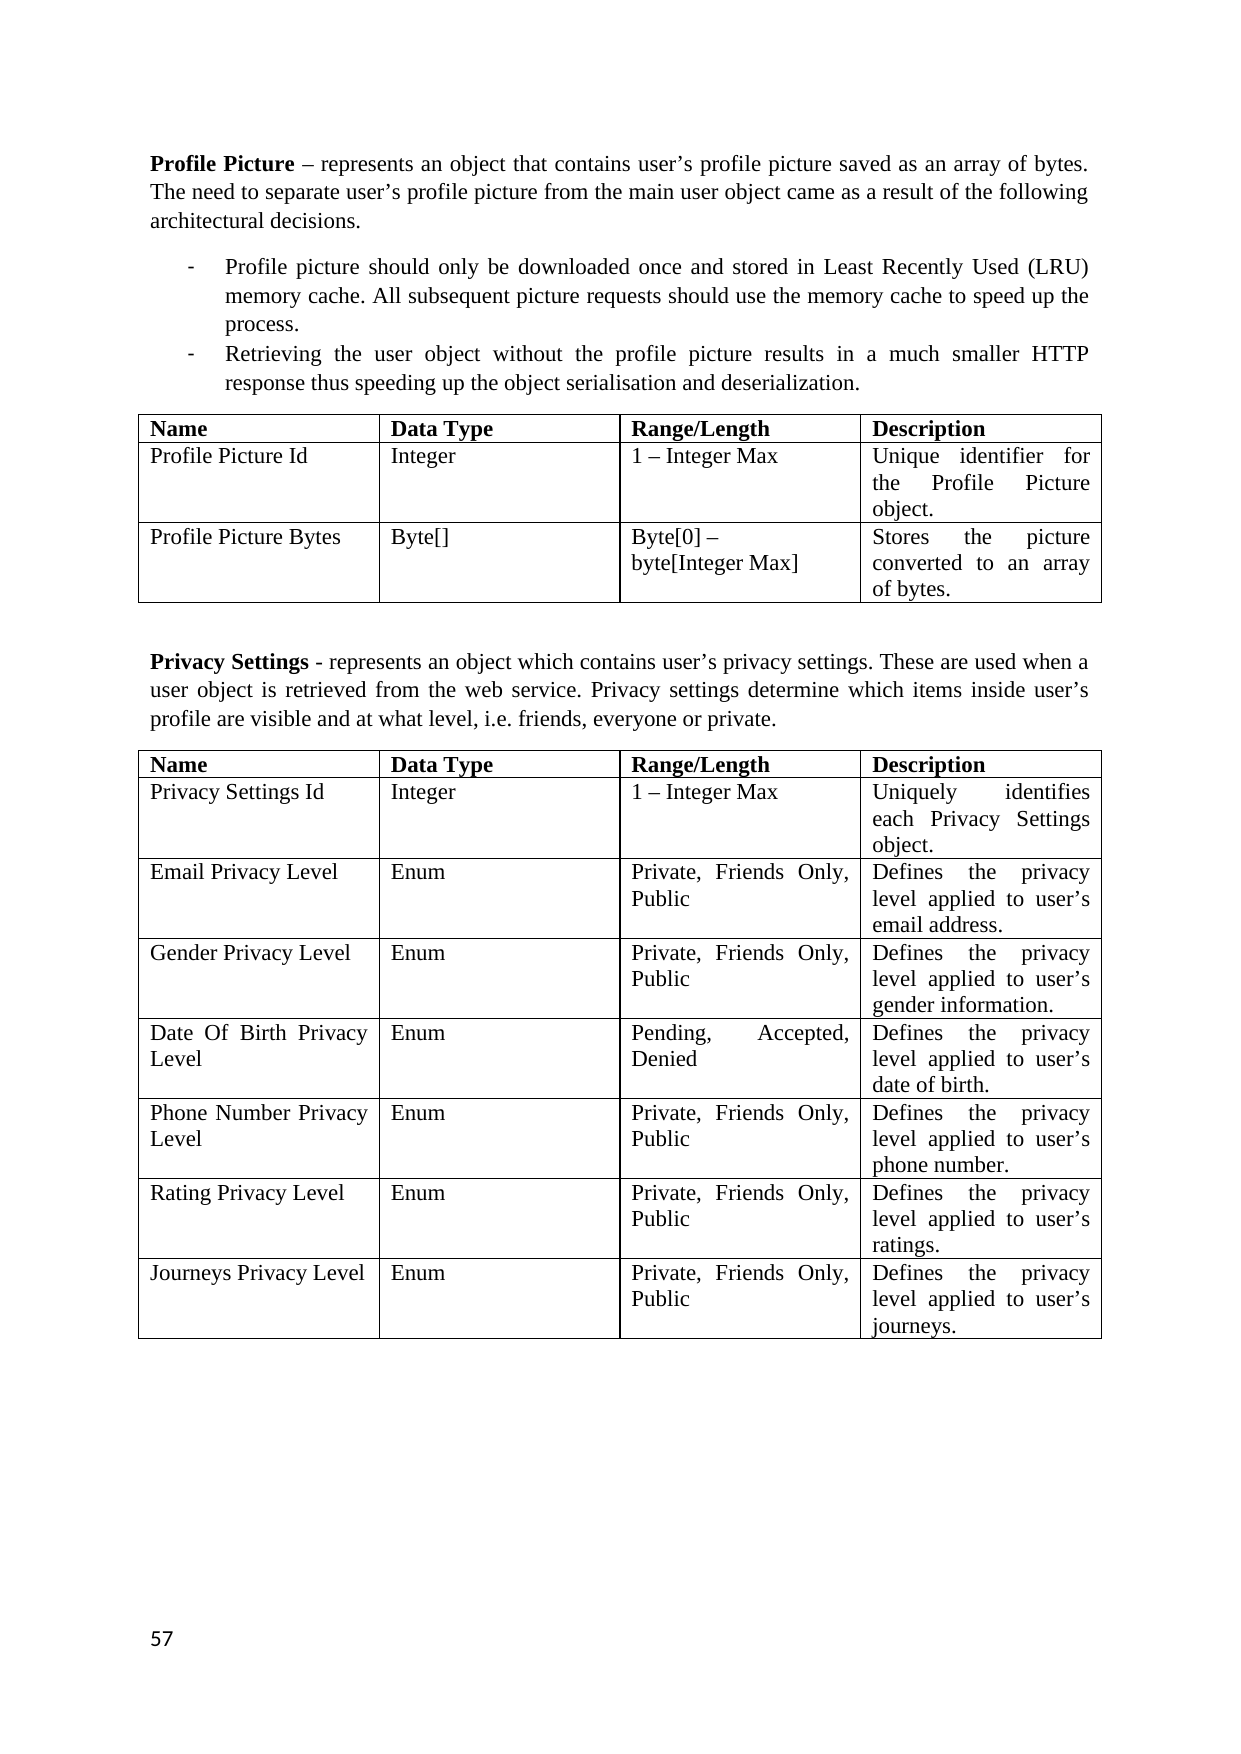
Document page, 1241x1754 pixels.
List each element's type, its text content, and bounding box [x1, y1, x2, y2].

table_cell Date Of Birth Privacy Level [139, 1019, 379, 1098]
table_cell Phone Number Privacy Level [139, 1099, 379, 1178]
table_header Name [139, 415, 379, 442]
table_cell Defines the privacy level applied to user’s phone number. [861, 1099, 1101, 1178]
table_cell Private, Friends Only, Public [621, 1259, 860, 1338]
table_cell Journeys Privacy Level [139, 1259, 379, 1338]
table_header Data Type [380, 415, 619, 442]
text Profile Picture – represents an object that contains user’s profile picture saved as an array of bytes. The need to separate user’s profile picture from the main user object came as a result of the following architectural decisions. [150, 150, 1090, 233]
table_cell Defines the privacy level applied to user’s email address. [861, 859, 1101, 937]
table_cell Unique identifier for the Profile Picture object. [861, 443, 1101, 522]
list Profile picture should only be downloaded once and stored in Least Recently Used (LRU) memory cache. All subsequent picture requests should use the memory cache to speed up the process. [187, 252, 1090, 337]
text Privacy Settings - represents an object which contains user’s privacy settings. These are used when a user object is retrieved from the web service. Privacy settings determine which items inside user’s profile are visible and at what level, i.e. friends, everyone or private. [150, 648, 1090, 731]
table_cell Enum [380, 1019, 619, 1098]
table_cell Private, Friends Only, Public [621, 1099, 860, 1178]
table_header Name [139, 751, 379, 777]
table_cell Integer [380, 443, 619, 522]
table_header Description [861, 415, 1101, 442]
table_cell 1 – Integer Max [621, 443, 860, 522]
table_cell Defines the privacy level applied to user’s date of birth. [861, 1019, 1101, 1098]
table_cell Privacy Settings Id [139, 778, 379, 857]
table_cell Stores the picture converted to an array of bytes. [861, 523, 1101, 602]
table_header Description [861, 751, 1101, 777]
table_cell Byte[0] – byte[Integer Max] [621, 523, 860, 602]
table_cell Private, Friends Only, Public [621, 939, 860, 1018]
table_cell Uniquely identifies each Privacy Settings object. [861, 778, 1101, 857]
table_cell Enum [380, 1179, 619, 1258]
list Retrieving the user object without the profile picture results in a much smaller HTTP response thus speeding up the object serialisation and deserialization. [187, 339, 1090, 395]
table_cell Defines the privacy level applied to user’s ratings. [861, 1179, 1101, 1258]
table_cell Enum [380, 939, 619, 1018]
table_cell Profile Picture Id [139, 443, 379, 522]
table_cell Gender Privacy Level [139, 939, 379, 1018]
table_cell 1 – Integer Max [621, 778, 860, 857]
table_header Range/Length [621, 751, 860, 777]
table_cell Integer [380, 778, 619, 857]
table_header Range/Length [621, 415, 860, 442]
table_cell Email Privacy Level [139, 859, 379, 937]
table_cell Byte[] [380, 523, 619, 602]
table_cell Enum [380, 1259, 619, 1338]
table_cell Enum [380, 859, 619, 937]
table_cell Defines the privacy level applied to user’s journeys. [861, 1259, 1101, 1338]
table_cell Pending, Accepted, Denied [621, 1019, 860, 1098]
table_cell Defines the privacy level applied to user’s gender information. [861, 939, 1101, 1018]
table_cell Profile Picture Bytes [139, 523, 379, 602]
table_cell Rating Privacy Level [139, 1179, 379, 1258]
table_header Data Type [380, 751, 619, 777]
table_cell Private, Friends Only, Public [621, 859, 860, 937]
table_cell Private, Friends Only, Public [621, 1179, 860, 1258]
table_cell Enum [380, 1099, 619, 1178]
